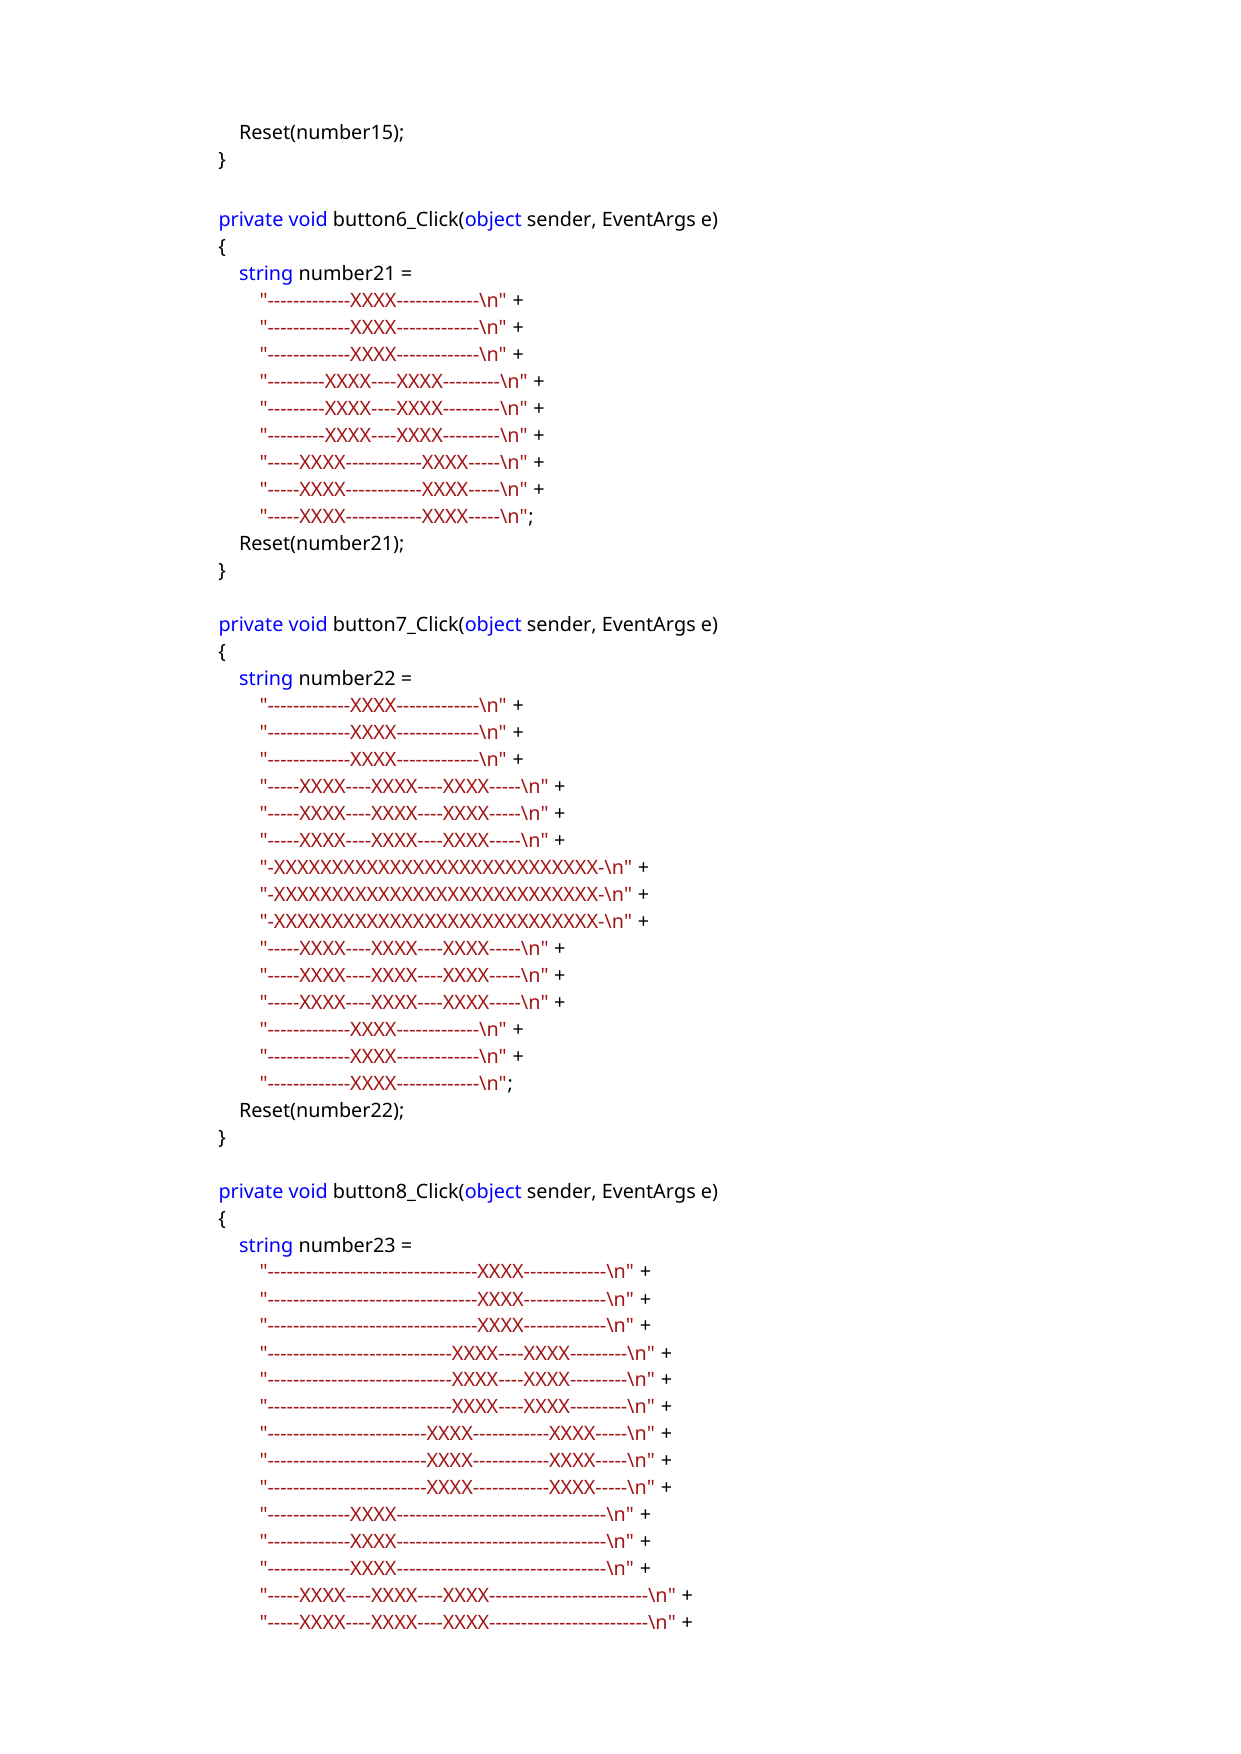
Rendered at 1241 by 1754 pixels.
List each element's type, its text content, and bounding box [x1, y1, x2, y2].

text "-------------XXXX---------------------------------\n" + [177, 1528, 1152, 1554]
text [177, 1608, 1152, 1636]
text "-XXXXXXXXXXXXXXXXXXXXXXXXXXXX-\n" + [177, 907, 1152, 934]
text } [177, 145, 1152, 172]
text { [177, 1204, 1152, 1231]
text "-------------------------XXXX------------XXXX-----\n" + [177, 1474, 1152, 1501]
text } [177, 1123, 1152, 1150]
text "-------------XXXX---------------------------------\n" + [177, 1501, 1152, 1528]
text Reset(number21); [177, 529, 1152, 556]
text string number21 = [177, 259, 1152, 287]
text "---------XXXX----XXXX---------\n" + [177, 421, 1152, 448]
text "-------------XXXX-------------\n" + [177, 341, 1152, 367]
text string number22 = [177, 664, 1152, 691]
text Reset(number22); [177, 1096, 1152, 1123]
text "-----XXXX----XXXX----XXXX-----\n" + [177, 934, 1152, 961]
text "-----XXXX------------XXXX-----\n" + [177, 475, 1152, 502]
text "-----------------------------XXXX----XXXX---------\n" + [177, 1393, 1152, 1420]
text private void button6_Click(object sender, EventArgs e) [177, 206, 1152, 233]
text "-XXXXXXXXXXXXXXXXXXXXXXXXXXXX-\n" + [177, 853, 1152, 880]
text private void button7_Click(object sender, EventArgs e) [177, 610, 1152, 637]
text "-------------XXXX---------------------------------\n" + [177, 1554, 1152, 1582]
text "-------------XXXX-------------\n" + [177, 313, 1152, 341]
text { [177, 637, 1152, 664]
text string number23 = [177, 1231, 1152, 1258]
text "-----XXXX----XXXX----XXXX-----\n" + [177, 988, 1152, 1015]
text "-------------------------XXXX------------XXXX-----\n" + [177, 1420, 1152, 1447]
text "-------------XXXX-------------\n"; [177, 1069, 1152, 1096]
text "---------XXXX----XXXX---------\n" + [177, 367, 1152, 394]
text "---------XXXX----XXXX---------\n" + [177, 394, 1152, 421]
text "-----XXXX------------XXXX-----\n"; [177, 502, 1152, 529]
text "-----------------------------XXXX----XXXX---------\n" + [177, 1339, 1152, 1366]
text { [177, 233, 1152, 259]
text "-----------------------------XXXX----XXXX---------\n" + [177, 1366, 1152, 1393]
text "-------------------------XXXX------------XXXX-----\n" + [177, 1447, 1152, 1474]
text "-------------XXXX-------------\n" + [177, 718, 1152, 745]
text "-----XXXX----XXXX----XXXX-----\n" + [177, 799, 1152, 826]
text "-----XXXX----XXXX----XXXX-----\n" + [177, 826, 1152, 853]
text "-------------XXXX-------------\n" + [177, 1015, 1152, 1042]
text "-----XXXX----XXXX----XXXX-----\n" + [177, 772, 1152, 799]
text "-----XXXX------------XXXX-----\n" + [177, 448, 1152, 475]
text private void button8_Click(object sender, EventArgs e) [177, 1177, 1152, 1204]
text "-------------XXXX-------------\n" + [177, 691, 1152, 718]
text "-----XXXX----XXXX----XXXX-----\n" + [177, 961, 1152, 988]
text "---------------------------------XXXX-------------\n" + [177, 1312, 1152, 1339]
text "-------------XXXX-------------\n" + [177, 745, 1152, 772]
text "---------------------------------XXXX-------------\n" + [177, 1285, 1152, 1312]
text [177, 1582, 1152, 1608]
text "-------------XXXX-------------\n" + [177, 287, 1152, 313]
text "---------------------------------XXXX-------------\n" + [177, 1258, 1152, 1285]
text "-------------XXXX-------------\n" + [177, 1042, 1152, 1069]
text "-XXXXXXXXXXXXXXXXXXXXXXXXXXXX-\n" + [177, 880, 1152, 907]
text Reset(number15); [177, 118, 1152, 145]
text } [177, 556, 1152, 583]
